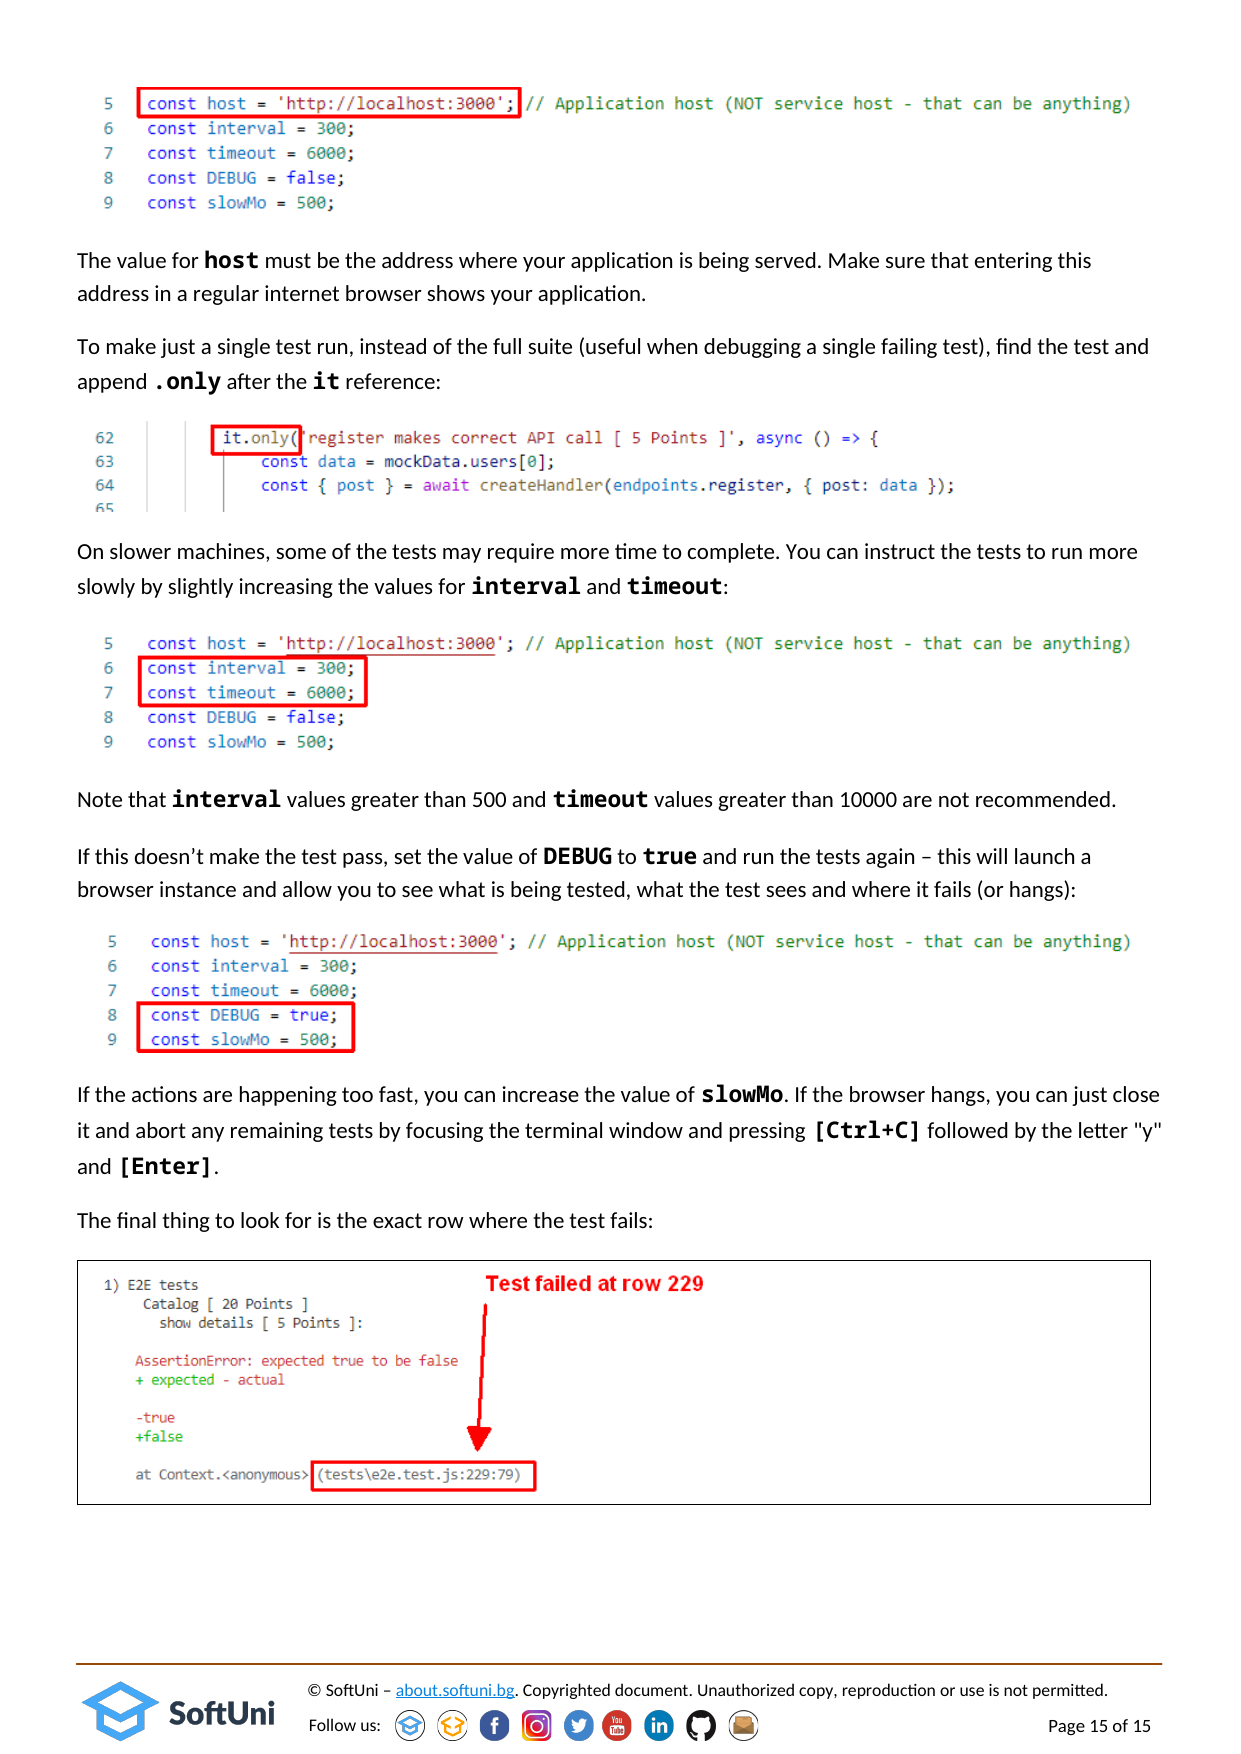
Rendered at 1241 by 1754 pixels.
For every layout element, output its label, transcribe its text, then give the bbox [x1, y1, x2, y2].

picture [76, 626, 1164, 758]
picture [395, 1710, 425, 1741]
picture [728, 1710, 759, 1741]
picture [665, 1732, 674, 1741]
picture [665, 1710, 674, 1719]
picture [644, 1732, 653, 1741]
picture [686, 1710, 716, 1741]
text To make just a single test run, instead of the full suite (useful when debugging a single failing test), find the test and append .only after the it reference: [77, 332, 1163, 396]
picture [76, 928, 1164, 1053]
picture [76, 87, 1164, 219]
text The final thing to look for is the exact row where the test fails: [77, 1207, 1163, 1235]
text If the actions are happening too fast, you can increase the value of slowMo. If the browser hangs, you can just close it and abort any remaining tests by focusing the terminal window and pressing [Ctrl+C] followed by the letter "y" and [Enter]. [77, 1078, 1163, 1181]
picture [522, 1710, 552, 1741]
text On slower machines, some of the tests may require more time to complete. You can instruct the tests to run more slowly by slightly increasing the values for interval and timeout: [77, 537, 1163, 601]
picture [437, 1710, 468, 1741]
picture [78, 1261, 803, 1504]
picture [76, 421, 1164, 512]
picture [658, 1723, 667, 1732]
picture [602, 1710, 632, 1741]
picture [75, 1676, 281, 1747]
text Note that interval values greater than 500 and timeout values greater than 10000 are not recommended. [77, 783, 1163, 814]
text The value for host must be the address where your application is being served. Make sure that entering this address in a regular internet browser shows your application. [77, 244, 1163, 307]
picture [644, 1710, 653, 1719]
picture [479, 1710, 510, 1741]
picture [564, 1710, 594, 1741]
text If this doesn’t make the test pass, set the value of DEBUG to true and run the tests again – this will launch a browser instance and allow you to see what is being tested, what the test sees and where it fails (or hangs): [77, 840, 1163, 903]
